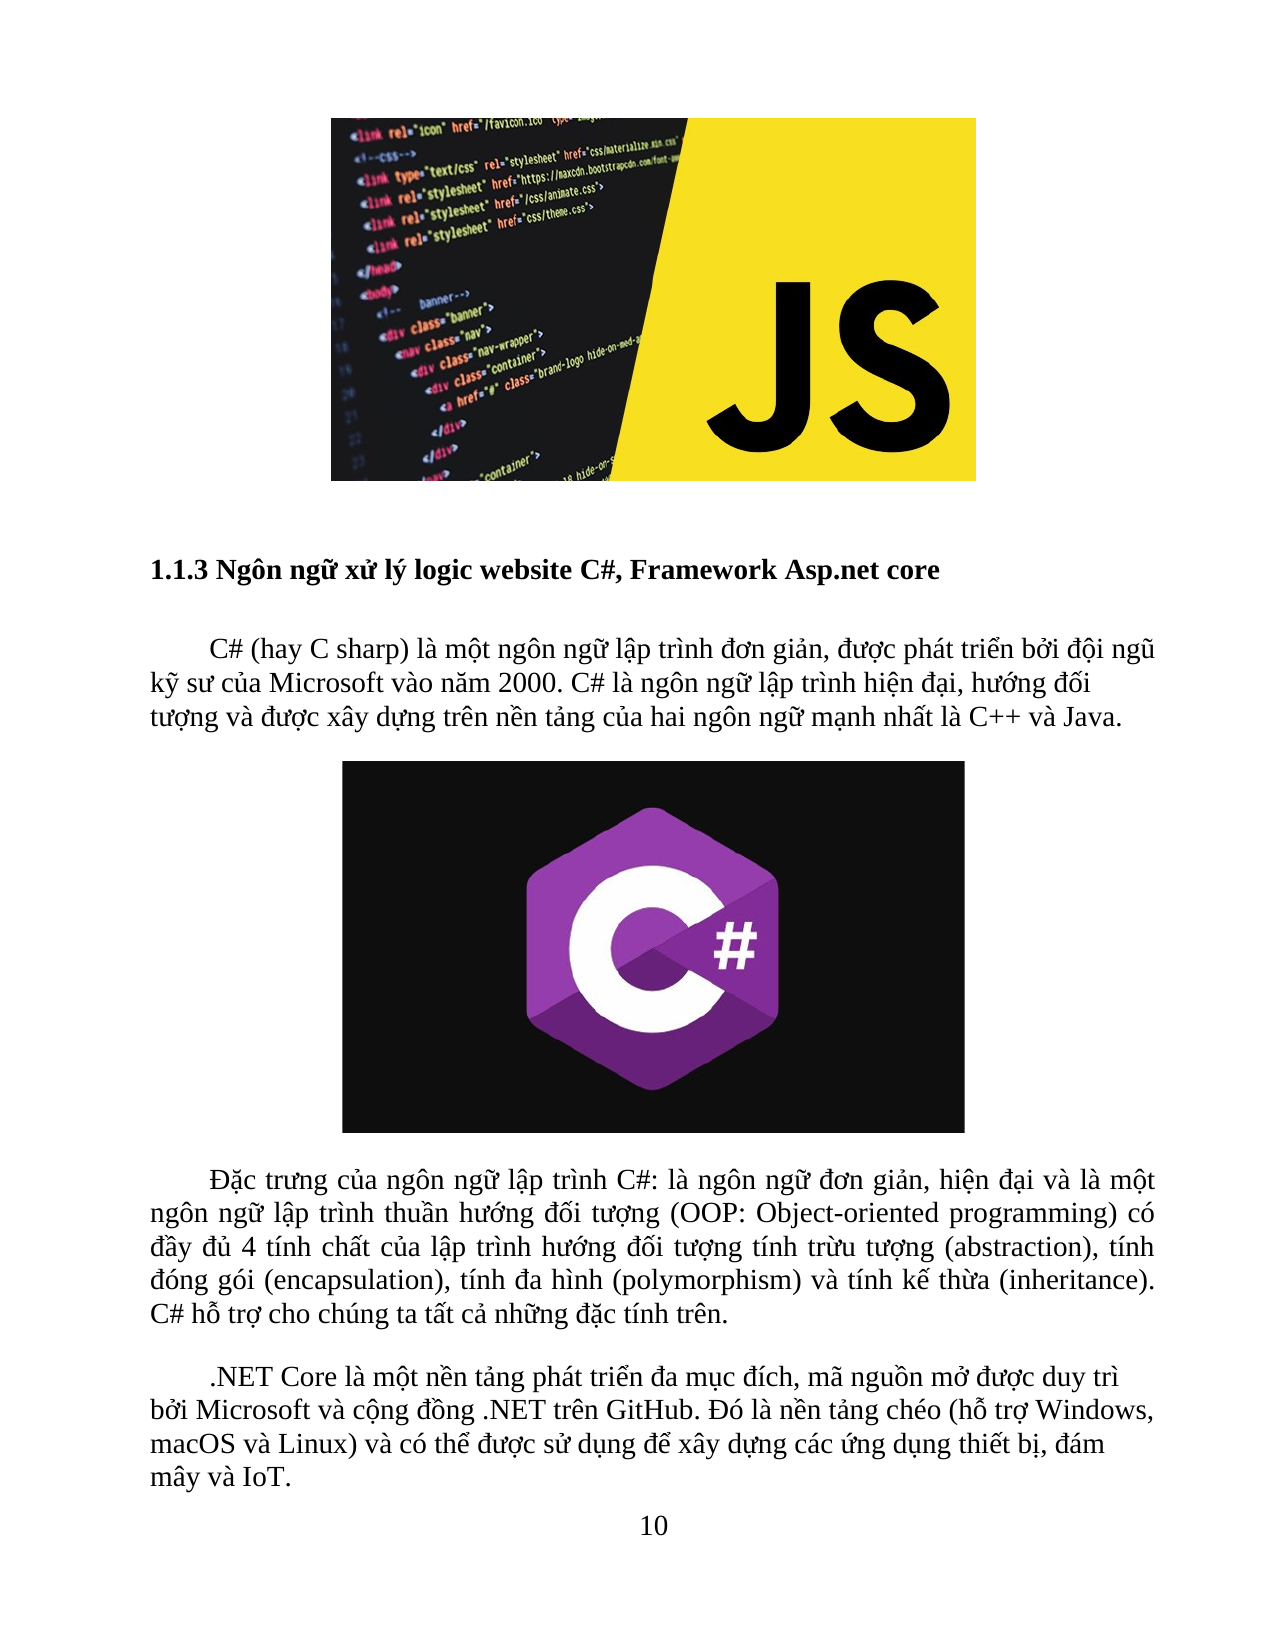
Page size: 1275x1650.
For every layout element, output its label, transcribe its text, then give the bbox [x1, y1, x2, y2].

text .NET Core là một nền tảng phát triển đa mục đích, mã nguồn mở được duy trì bởi Microsoft và cộng đồng .NET trên GitHub. Đó là nền tảng chéo (hỗ trợ Windows, macOS và Linux) và có thể được sử dụng để xây dựng các ứng dụng thiết bị, đám mây và IoT. [150, 1359, 1157, 1493]
text C# (hay C sharp) là một ngôn ngữ lập trình đơn giản, được phát triển bởi đội ngũ kỹ sư của Microsoft vào năm 2000. C# là ngôn ngữ lập trình hiện đại, hướng đối tượng và được xây dựng trên nền tảng của hai ngôn ngữ mạnh nhất là C++ và Java. [150, 632, 1157, 732]
text Đặc trưng của ngôn ngữ lập trình C#: là ngôn ngữ đơn giản, hiện đại và là một ngôn ngữ lập trình thuần hướng đối tượng (OOP: Object-oriented programming) có đầy đủ 4 tính chất của lập trình hướng đối tượng tính trừu tượng (abstraction), tính đóng gói (encapsulation), tính đa hình (polymorphism) và tính kế thừa (inheritance). C# hỗ trợ cho chúng ta tất cả những đặc tính trên. [150, 1162, 1157, 1329]
picture [342, 761, 965, 1133]
picture [331, 118, 976, 481]
subtitle 1.1.3 Ngôn ngữ xử lý logic website C#, Framework Asp.net core [150, 552, 1157, 586]
